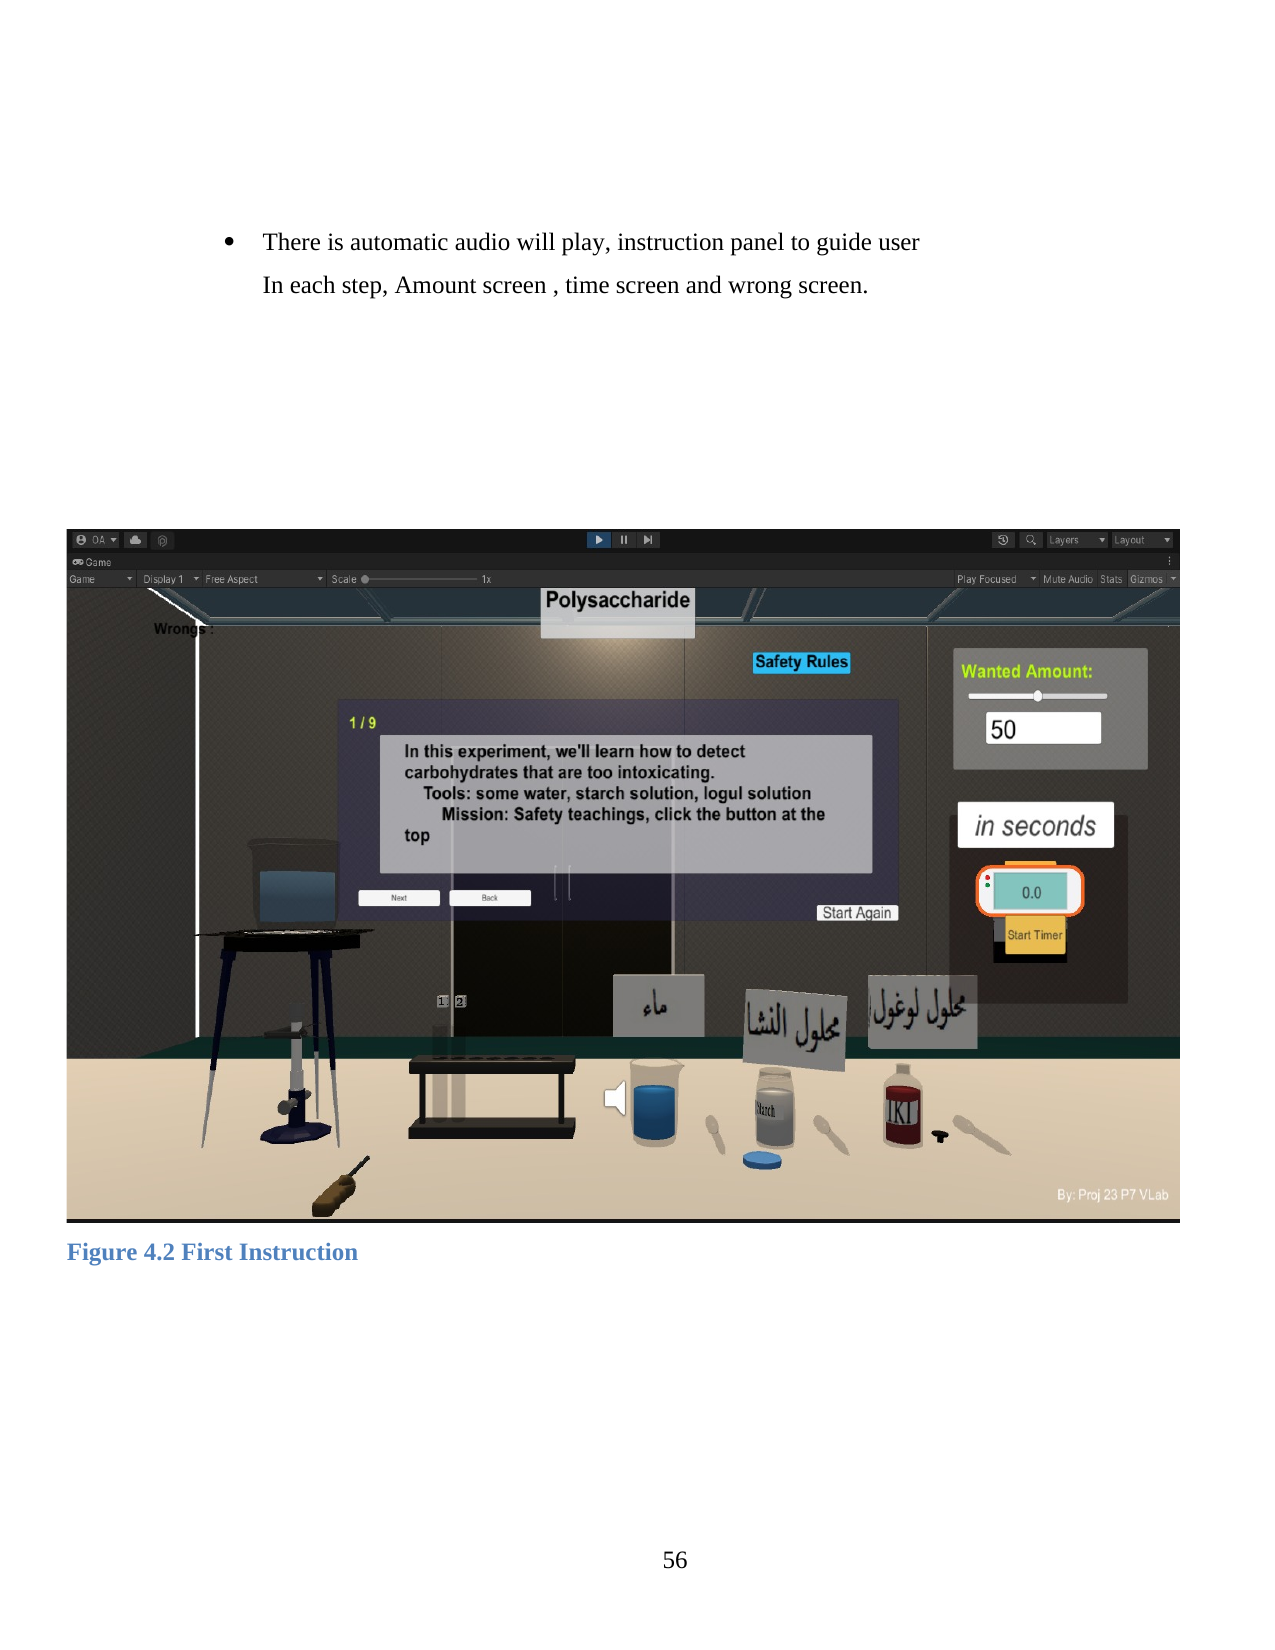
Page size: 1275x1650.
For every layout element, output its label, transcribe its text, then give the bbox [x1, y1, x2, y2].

list In each step, Amount screen , time screen and wrong screen. [262, 270, 1214, 299]
list There is automatic audio will play, instruction panel to guide user [225, 227, 1214, 256]
picture [66, 529, 1180, 1223]
text Figure 4.2 First Instruction [67, 1237, 1214, 1265]
